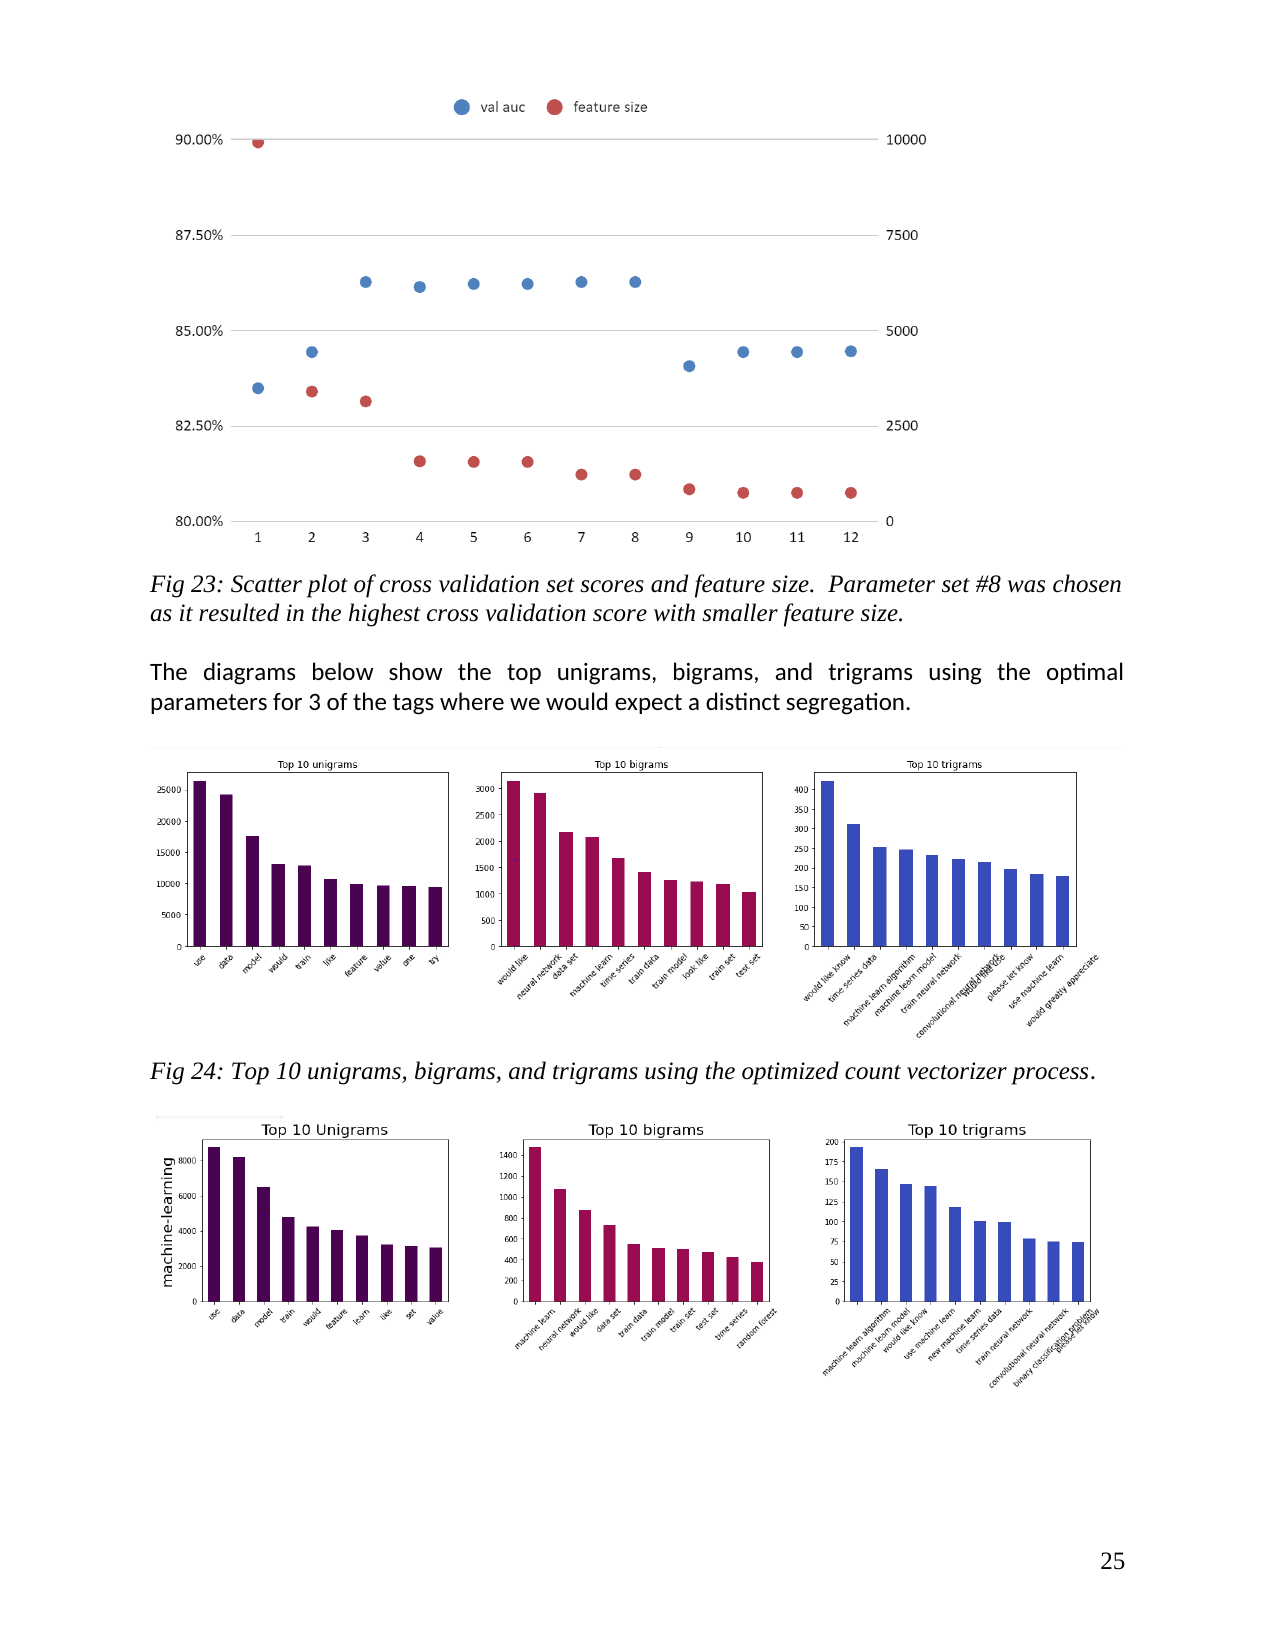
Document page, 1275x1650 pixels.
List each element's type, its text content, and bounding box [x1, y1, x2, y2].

picture [150, 75, 951, 570]
picture [150, 747, 1125, 1056]
text Fig 23: Scatter plot of cross validation set scores and feature size. Parameter set #8 was chosen as it resulted in the highest cross validation score with smaller feature size. [150, 569, 1125, 627]
text The diagrams below show the top unigrams, bigrams, and trigrams using the optimal parameters for 3 of the tags where we would expect a distinct segregation. [150, 656, 1125, 717]
picture [150, 1116, 1125, 1404]
